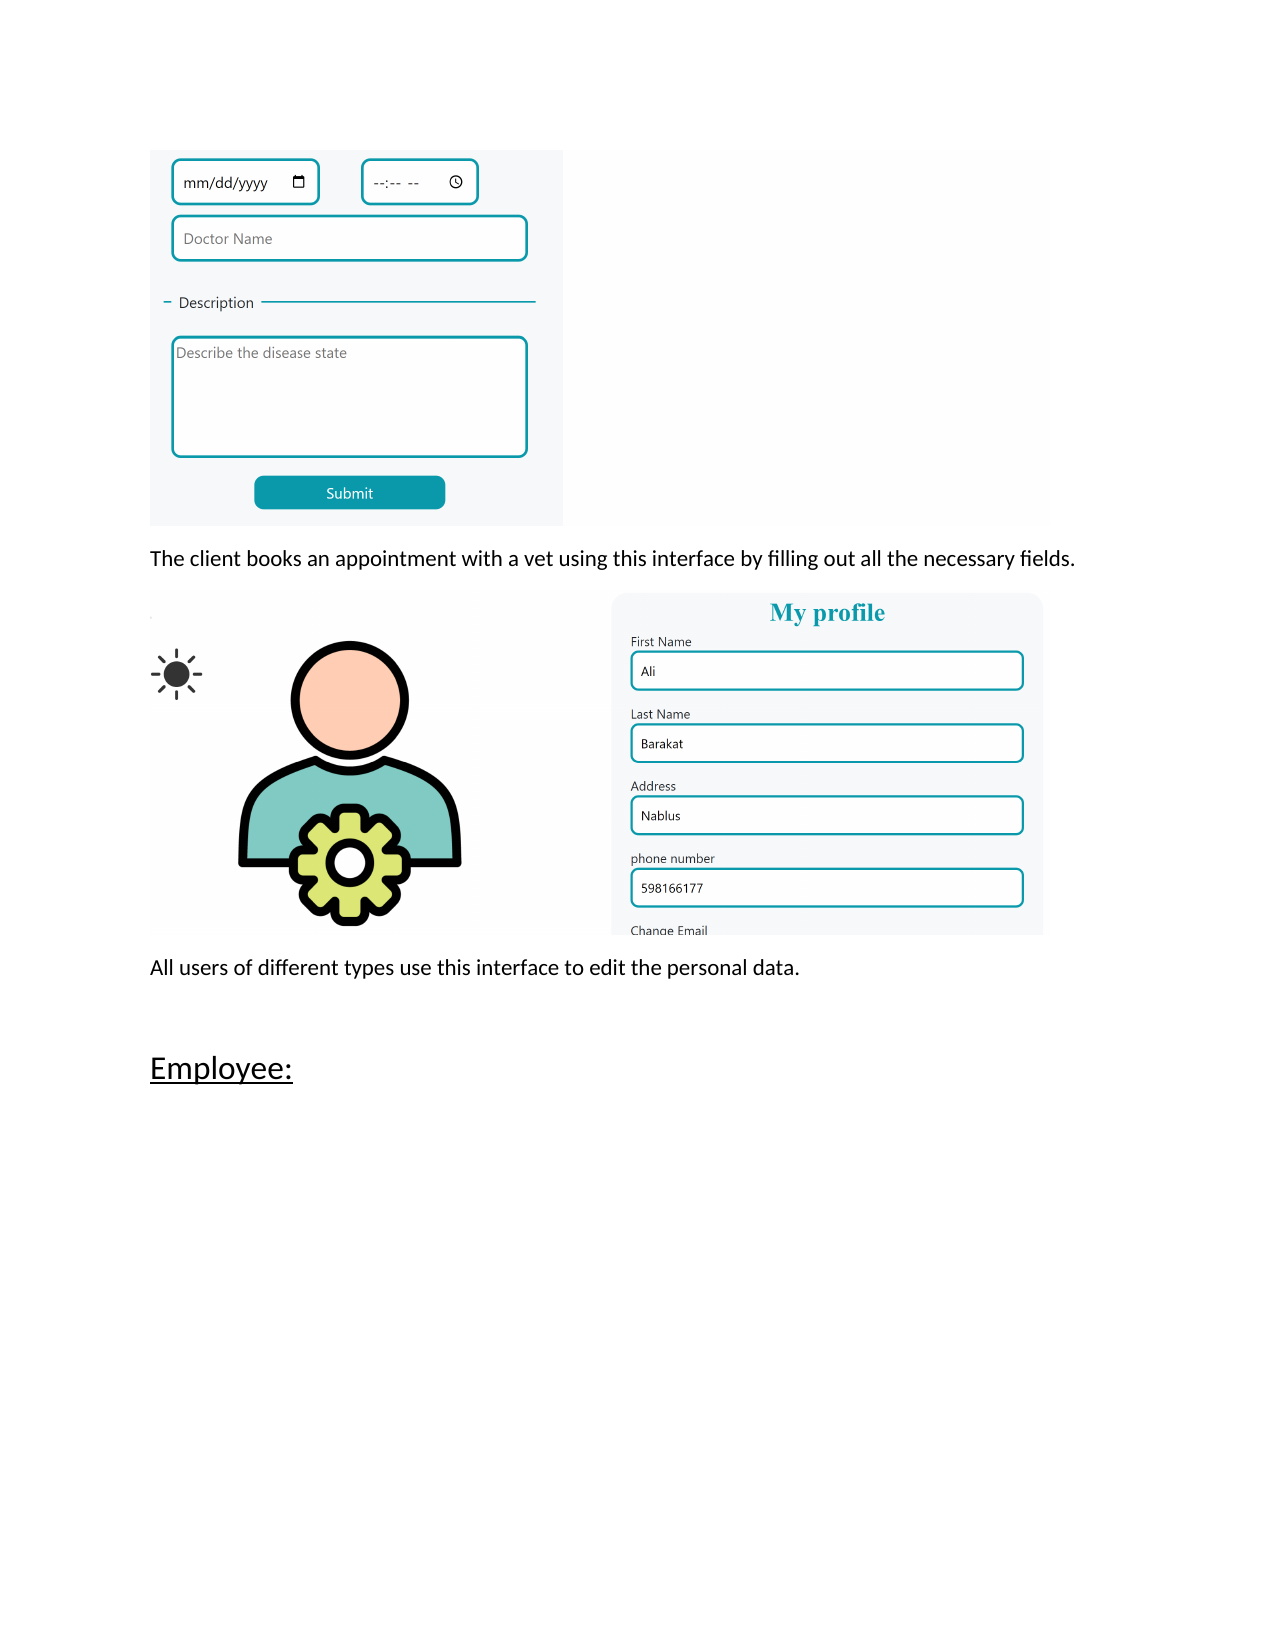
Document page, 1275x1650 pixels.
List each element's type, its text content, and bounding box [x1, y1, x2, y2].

text All users of different types use this interface to edit the personal data. [150, 953, 1125, 981]
picture [150, 590, 1050, 935]
text Employee: [150, 1047, 1125, 1088]
text The client books an appointment with a vet using this interface by filling out all the necessary fields. [150, 544, 1125, 572]
picture [150, 150, 1050, 526]
